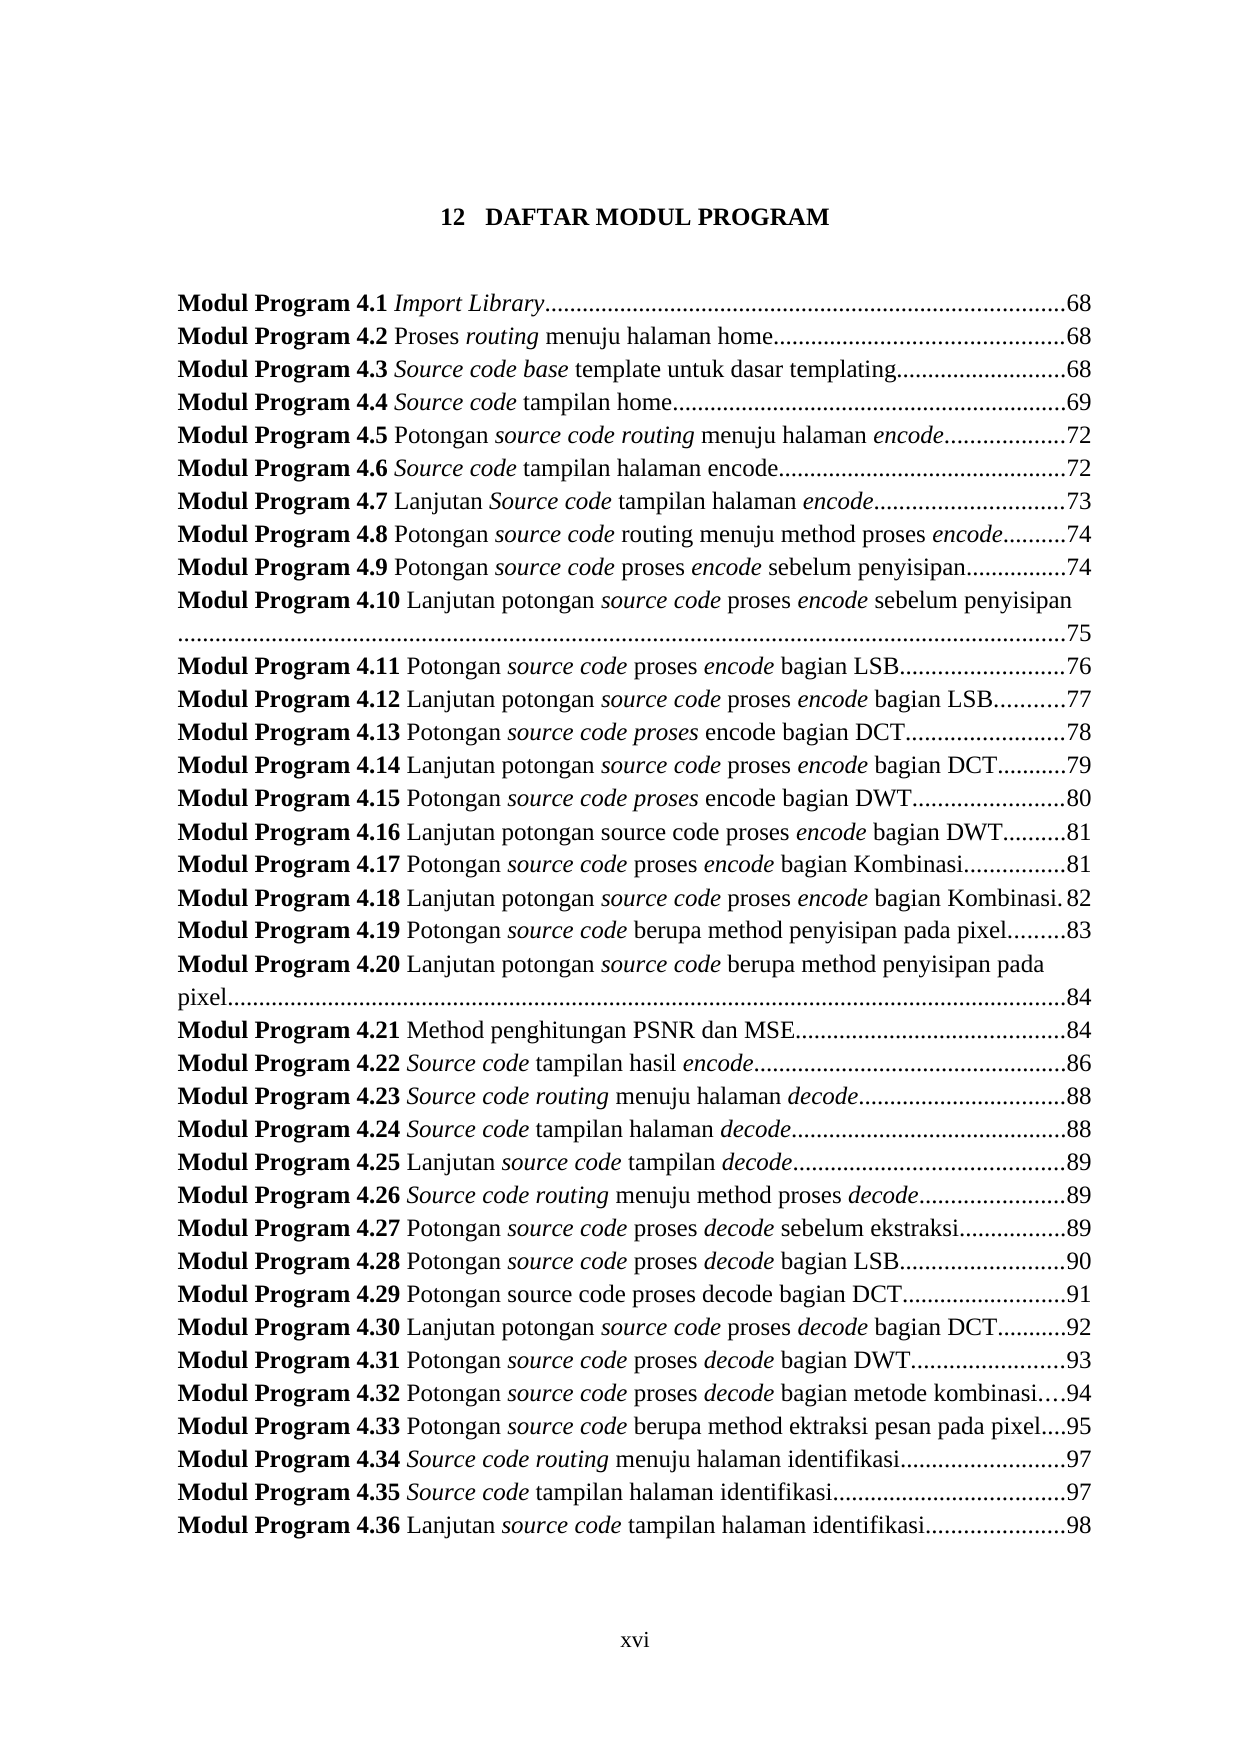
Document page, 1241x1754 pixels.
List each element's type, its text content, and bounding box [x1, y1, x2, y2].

text Modul Program 4.4 Source code tampilan home 69 [177, 387, 1092, 416]
text Modul Program 4.29 Potongan source code proses decode bagian DCT 91 [177, 1279, 1092, 1308]
text Modul Program 4.28 Potongan source code proses decode bagian LSB 90 [177, 1246, 1092, 1274]
text Modul Program 4.16 Lanjutan potongan source code proses encode bagian DWT 81 [177, 817, 1092, 845]
text Modul Program 4.30 Lanjutan potongan source code proses decode bagian DCT 92 [177, 1312, 1092, 1341]
text Modul Program 4.35 Source code tampilan halaman identifikasi 97 [177, 1477, 1092, 1506]
subtitle DAFTAR MODUL PROGRAM [177, 202, 1092, 231]
text Modul Program 4.13 Potongan source code proses encode bagian DCT 78 [177, 717, 1092, 746]
text Modul Program 4.3 Source code base template untuk dasar templating 68 [177, 354, 1092, 383]
text Modul Program 4.27 Potongan source code proses decode sebelum ekstraksi 89 [177, 1213, 1092, 1242]
text Modul Program 4.25 Lanjutan source code tampilan decode 89 [177, 1147, 1092, 1176]
text Modul Program 4.34 Source code routing menuju halaman identifikasi 97 [177, 1444, 1092, 1473]
text Modul Program 4.17 Potongan source code proses encode bagian Kombinasi 81 [177, 849, 1092, 878]
text Modul Program 4.14 Lanjutan potongan source code proses encode bagian DCT 79 [177, 751, 1092, 779]
text Modul Program 4.21 Method penghitungan PSNR dan MSE 84 [177, 1015, 1092, 1043]
text Modul Program 4.1 Import Library 68 [177, 288, 1092, 317]
text Modul Program 4.31 Potongan source code proses decode bagian DWT 93 [177, 1345, 1092, 1374]
text Modul Program 4.10 Lanjutan potongan source code proses encode sebelum penyisipan 75 [177, 585, 1092, 647]
text Modul Program 4.15 Potongan source code proses encode bagian DWT 80 [177, 783, 1092, 812]
text Modul Program 4.18 Lanjutan potongan source code proses encode bagian Kombinasi 82 [177, 883, 1092, 911]
text Modul Program 4.24 Source code tampilan halaman decode 88 [177, 1114, 1092, 1142]
text Modul Program 4.36 Lanjutan source code tampilan halaman identifikasi 98 [177, 1510, 1092, 1539]
text Modul Program 4.9 Potongan source code proses encode sebelum penyisipan 74 [177, 552, 1092, 581]
text Modul Program 4.20 Lanjutan potongan source code berupa method penyisipan pada pixel 84 [177, 949, 1092, 1010]
text Modul Program 4.26 Source code routing menuju method proses decode 89 [177, 1180, 1092, 1208]
text Modul Program 4.23 Source code routing menuju halaman decode 88 [177, 1081, 1092, 1109]
text Modul Program 4.11 Potongan source code proses encode bagian LSB 76 [177, 651, 1092, 680]
text Modul Program 4.33 Potongan source code berupa method ektraksi pesan pada pixel 95 [177, 1411, 1092, 1440]
text Modul Program 4.19 Potongan source code berupa method penyisipan pada pixel 83 [177, 916, 1092, 944]
text Modul Program 4.12 Lanjutan potongan source code proses encode bagian LSB 77 [177, 684, 1092, 713]
text Modul Program 4.32 Potongan source code proses decode bagian metode kombinasi 94 [177, 1378, 1092, 1407]
text Modul Program 4.5 Potongan source code routing menuju halaman encode 72 [177, 420, 1092, 449]
text Modul Program 4.8 Potongan source code routing menuju method proses encode 74 [177, 519, 1092, 548]
text Modul Program 4.6 Source code tampilan halaman encode 72 [177, 453, 1092, 482]
text Modul Program 4.22 Source code tampilan hasil encode 86 [177, 1048, 1092, 1076]
text Modul Program 4.7 Lanjutan Source code tampilan halaman encode 73 [177, 486, 1092, 515]
text Modul Program 4.2 Proses routing menuju halaman home 68 [177, 321, 1092, 350]
